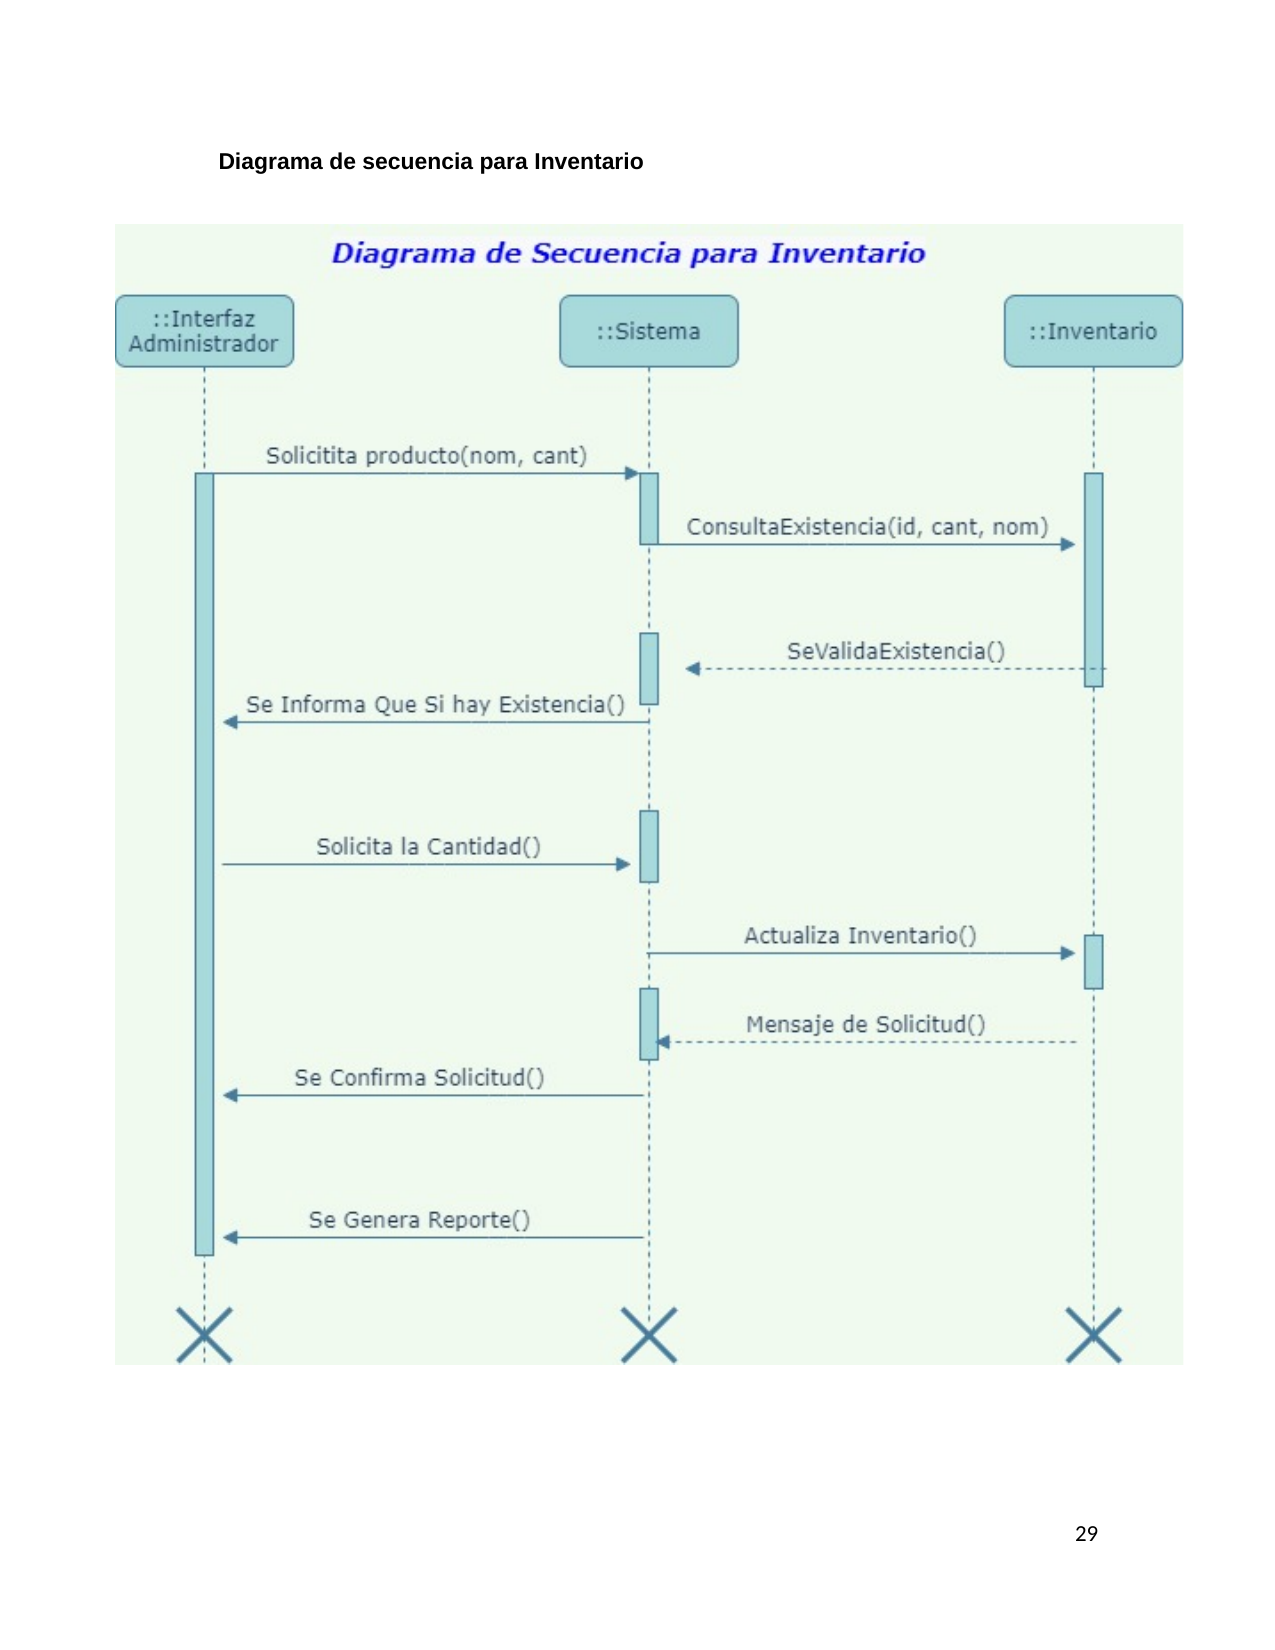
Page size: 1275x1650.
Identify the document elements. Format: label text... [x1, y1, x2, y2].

picture [115, 224, 1184, 1365]
subtitle Diagrama de secuencia para Inventario [177, 148, 1098, 174]
